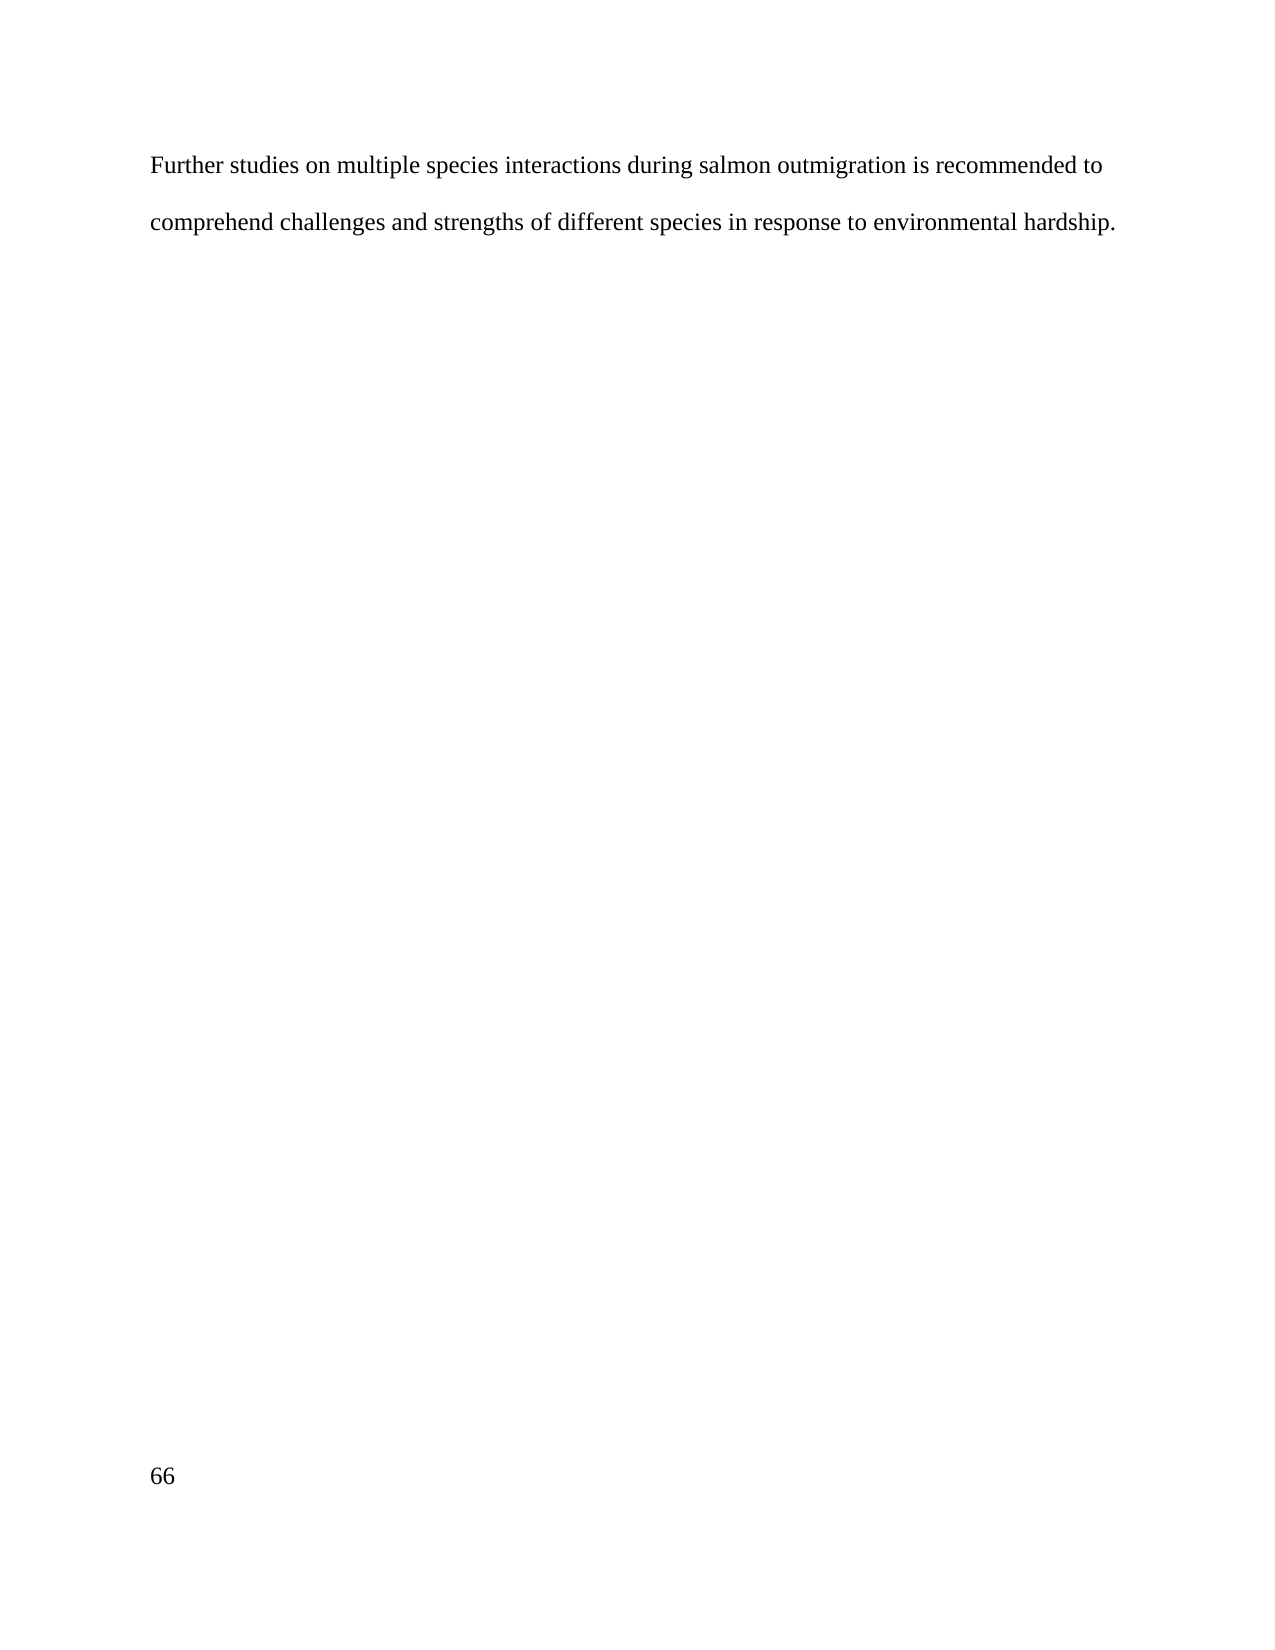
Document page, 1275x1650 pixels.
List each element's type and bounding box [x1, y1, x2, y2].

text [150, 150, 1125, 236]
